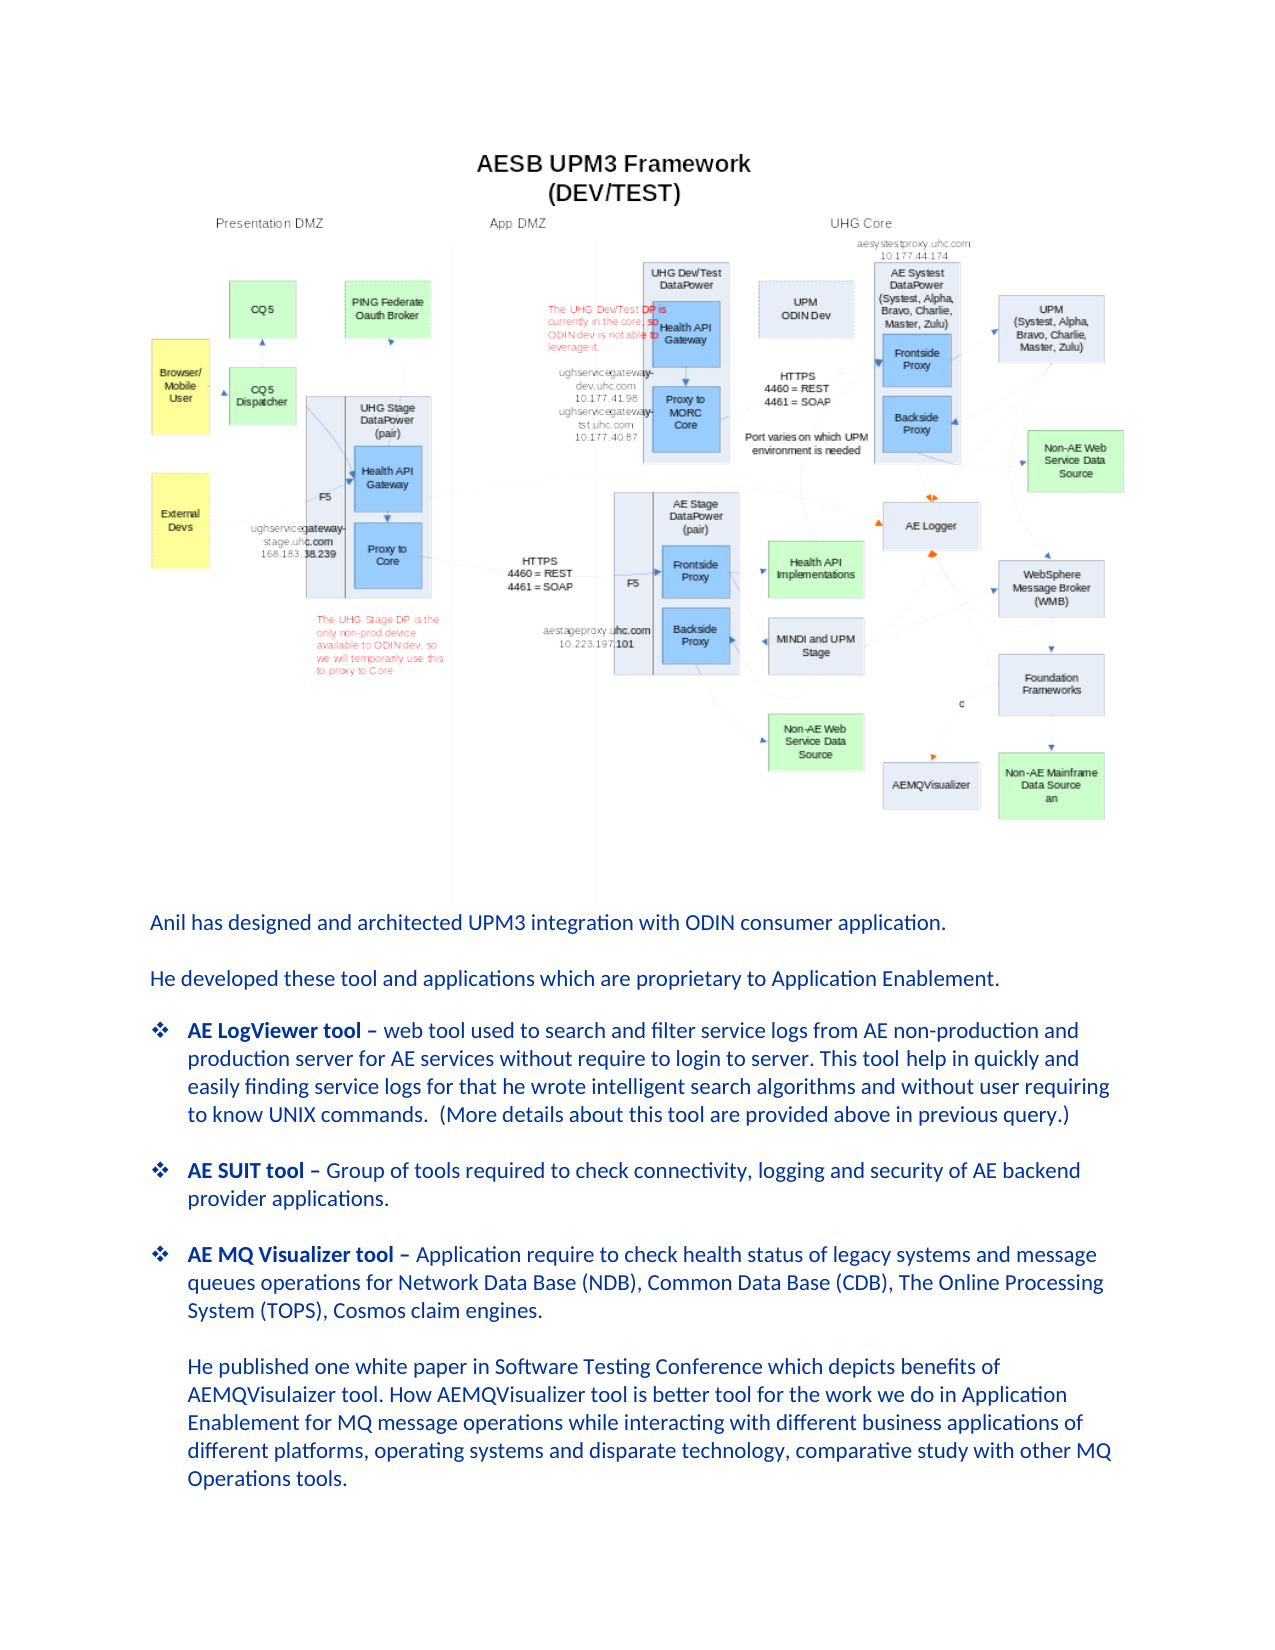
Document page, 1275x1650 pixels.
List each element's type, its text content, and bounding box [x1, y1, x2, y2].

list Anil has designed and architected UPM3 integration with ODIN consumer application. [150, 908, 1125, 936]
list AE SUIT tool – Group of tools required to check connectivity, logging and security of AE backend provider applications. [150, 1156, 1125, 1212]
list AE MQ Visualizer tool – Application require to check health status of legacy systems and message queues operations for Network Data Base (NDB), Common Data Base (CDB), The Online Processing System (TOPS), Cosmos claim engines. [150, 1240, 1125, 1324]
list He published one white paper in Software Testing Conference which depicts benefits of AEMQVisulaizer tool. How AEMQVisualizer tool is better tool for the work we do in Application Enablement for MQ message operations while interacting with different business applications of different platforms, operating systems and disparate technology, comparative study with other MQ Operations tools. [187, 1352, 1125, 1492]
list AE LogViewer tool – web tool used to search and filter service logs from AE non-production and production server for AE services without require to login to server. This tool help in quickly and easily finding service logs for that he wrote intelligent search algorithms and without user requiring to know UNIX commands. (More details about this tool are provided above in previous query.) [150, 1016, 1125, 1128]
list He developed these tool and applications which are proprietary to Application Enablement. [150, 964, 1125, 992]
